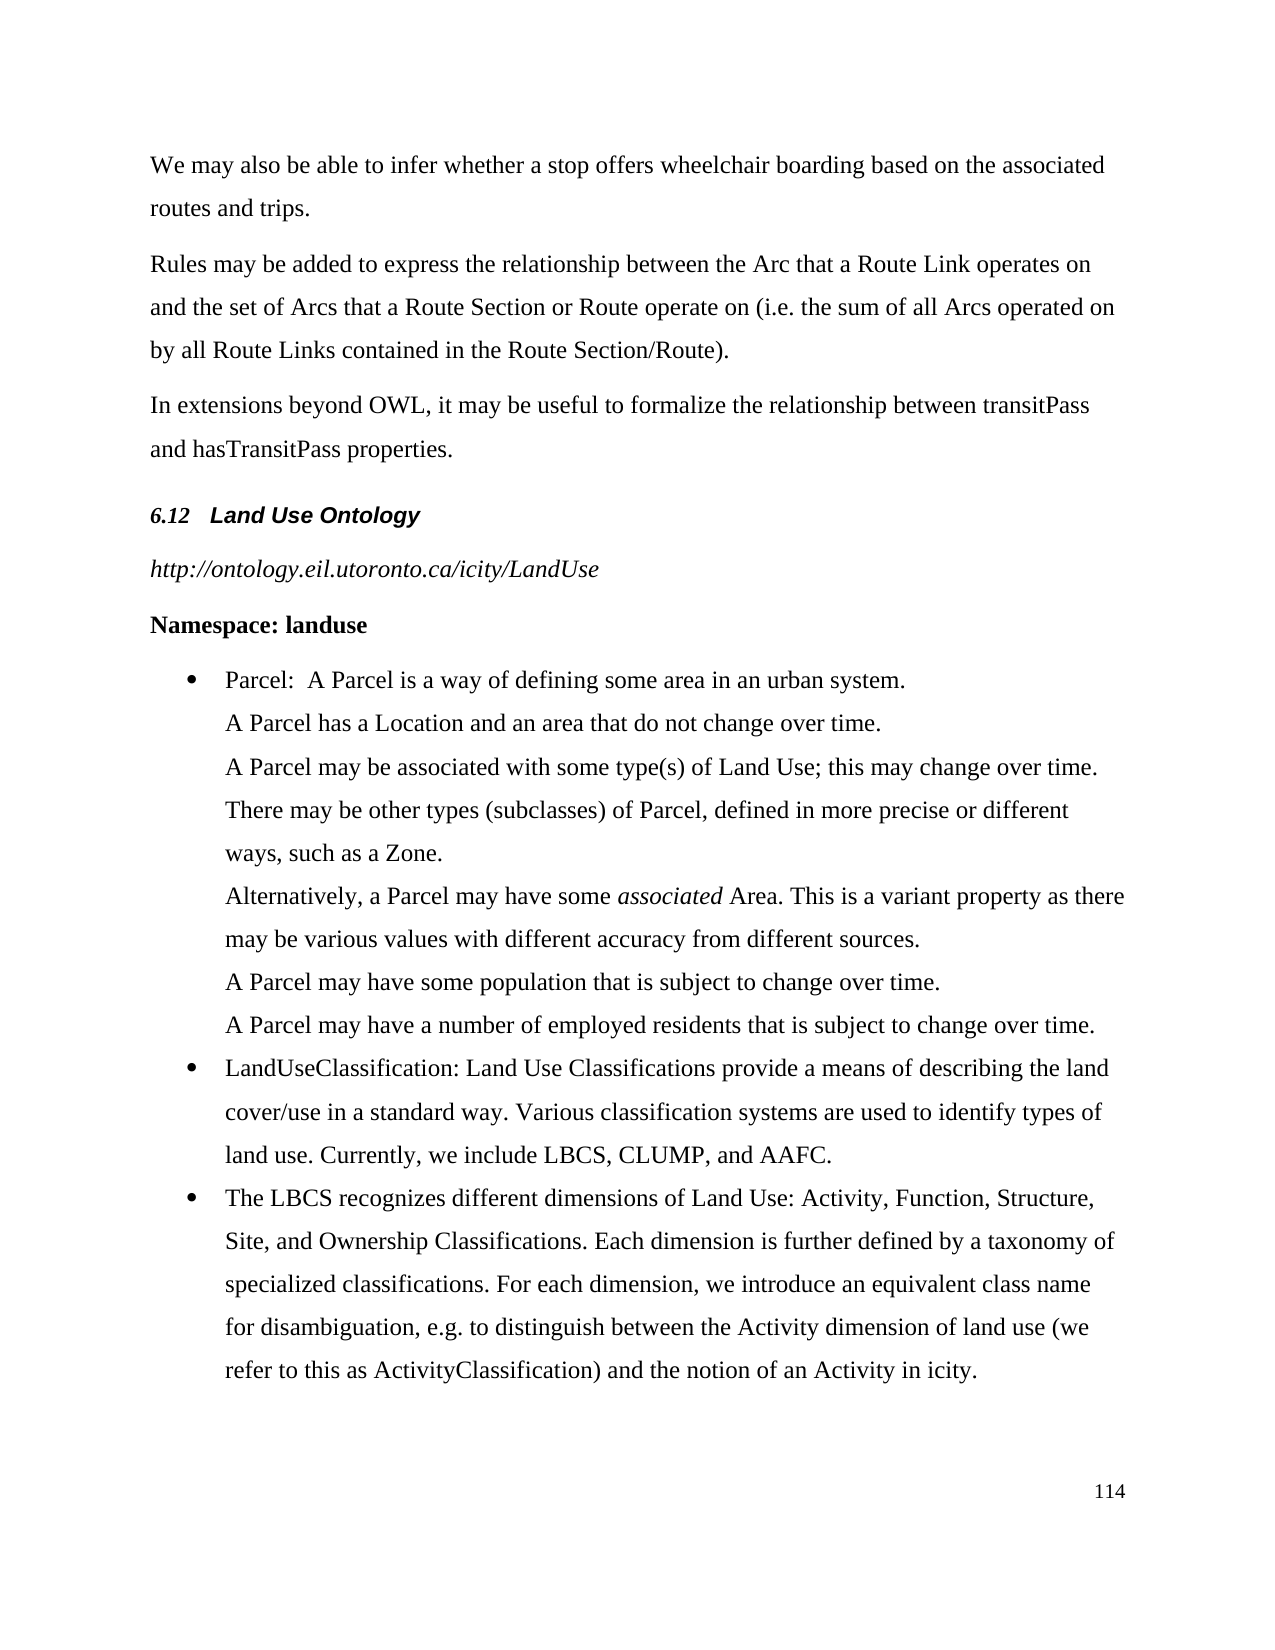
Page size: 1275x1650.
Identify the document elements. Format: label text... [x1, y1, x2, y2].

text http://ontology.eil.utoronto.ca/icity/LandUse [150, 554, 1125, 583]
list LandUseClassification: Land Use Classifications provide a means of describing the land cover/use in a standard way. Various classification systems are used to identify types of land use. Currently, we include LBCS, CLUMP, and AAFC. [187, 1053, 1125, 1168]
text In extensions beyond OWL, it may be useful to formalize the relationship between transitPass and hasTransitPass properties. [150, 391, 1125, 462]
text Rules may be added to express the relationship between the Arc that a Route Link operates on and the set of Arcs that a Route Section or Route operate on (i.e. the sum of all Arcs operated on by all Route Links contained in the Route Section/Route). [150, 249, 1125, 364]
list Parcel: A Parcel is a way of defining some area in an urban system. A Parcel has a Location and an area that do not change over time. A Parcel may be associated with some type(s) of Land Use; this may change over time. There may be other types (subclasses) of Parcel, defined in more precise or different ways, such as a Zone. Alternatively, a Parcel may have some associated Area. This is a variant property as there may be various values with different accuracy from different sources. A Parcel may have some population that is subject to change over time. A Parcel may have a number of employed residents that is subject to change over time. [187, 665, 1125, 1039]
subtitle Land Use Ontology [150, 502, 1125, 528]
text We may also be able to infer whether a stop offers wheelchair boarding based on the associated routes and trips. [150, 150, 1125, 222]
list The LBCS recognizes different dimensions of Land Use: Activity, Function, Structure, Site, and Ownership Classifications. Each dimension is further defined by a taxonomy of specialized classifications. For each dimension, we introduce an equivalent class name for disambiguation, e.g. to distinguish between the Activity dimension of land use (we refer to this as ActivityClassification) and the notion of an Activity in icity. [187, 1183, 1125, 1384]
text Namespace: landuse [150, 610, 1125, 638]
